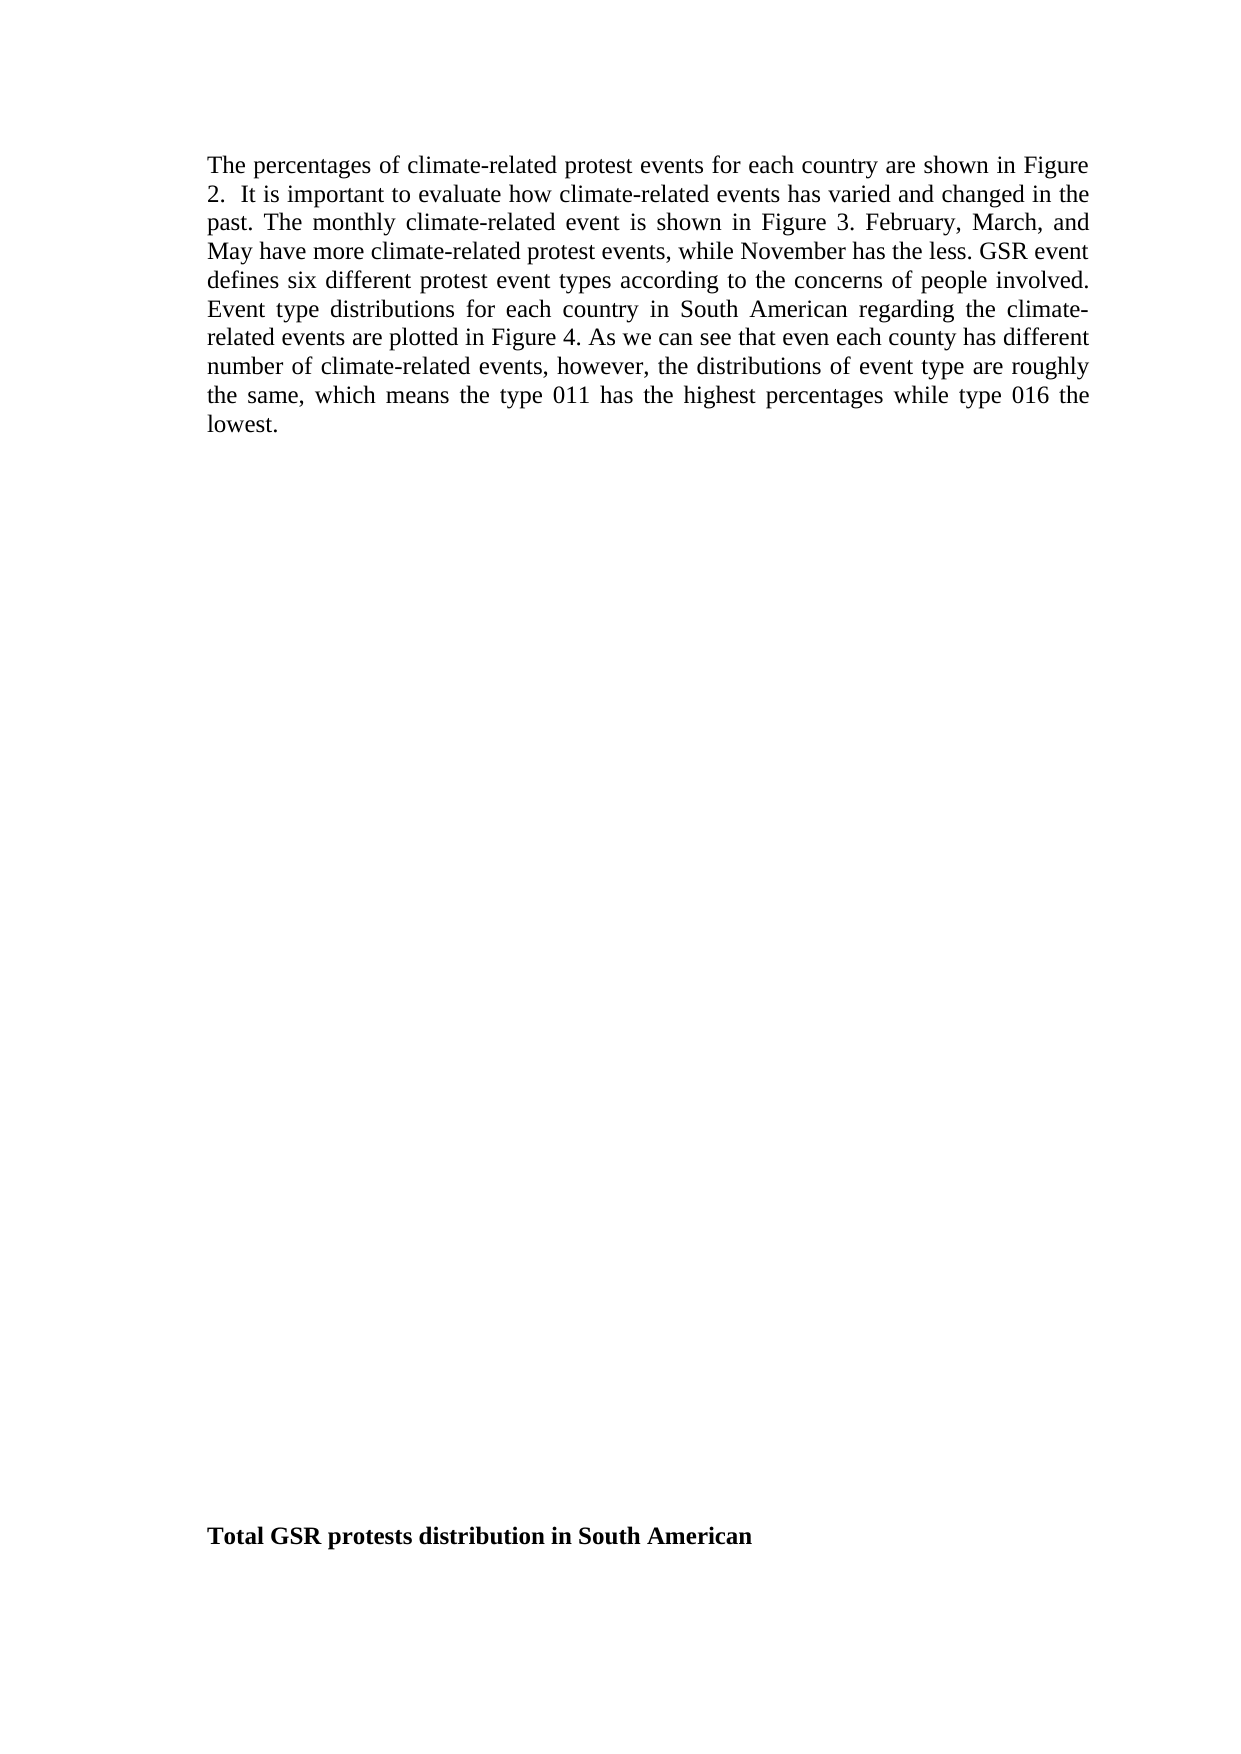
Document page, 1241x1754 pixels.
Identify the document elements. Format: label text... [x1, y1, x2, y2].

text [207, 150, 1090, 437]
text Total GSR protests distribution in South American [207, 1521, 1090, 1550]
